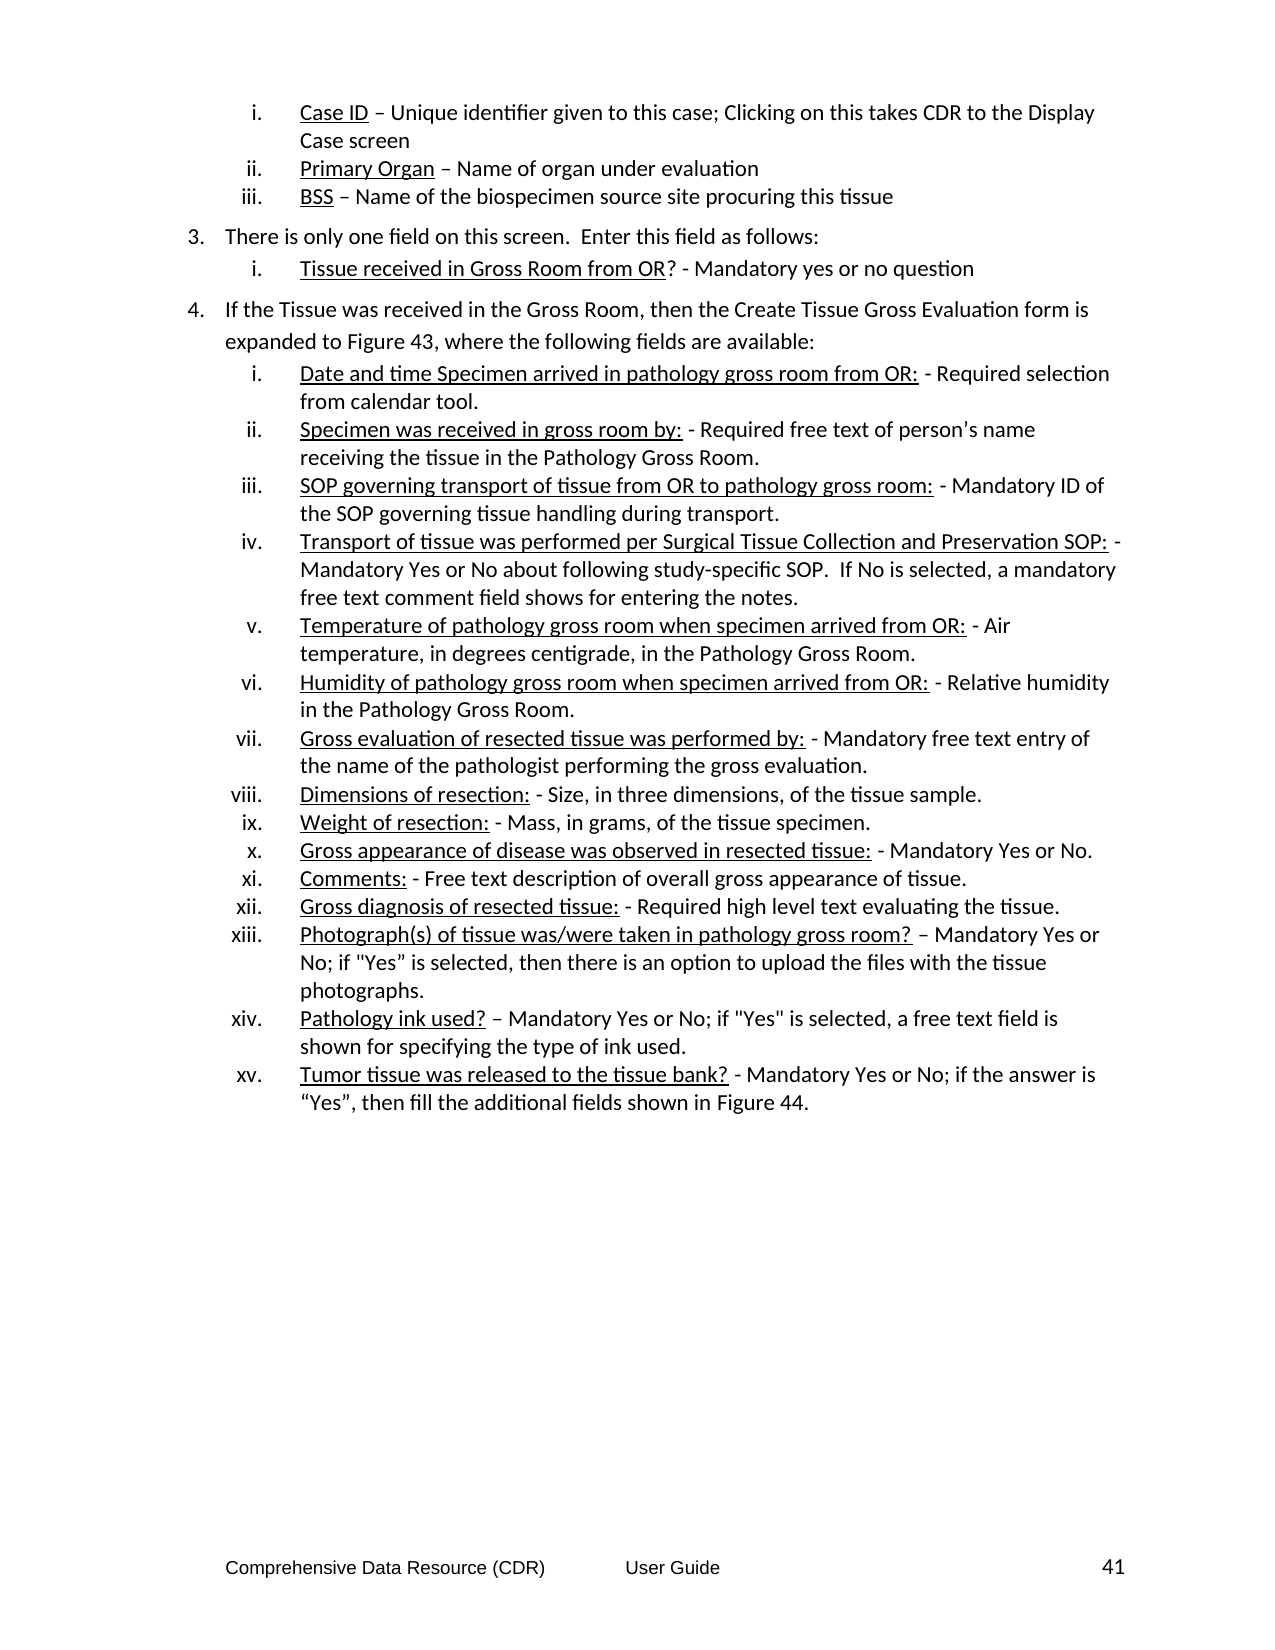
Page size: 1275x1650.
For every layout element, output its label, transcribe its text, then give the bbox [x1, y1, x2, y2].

list SOP governing transport of tissue from OR to pathology gross room: - Mandatory ID of the SOP governing tissue handling during transport. [262, 471, 1125, 527]
list Date and time Specimen arrived in pathology gross room from OR: - Required selection from calendar tool. [262, 359, 1125, 415]
list If the Tissue was received in the Gross Room, then the Create Tissue Gross Evaluation form is expanded to Figure 43, where the following fields are available: [187, 295, 1125, 355]
list Dimensions of resection: - Size, in three dimensions, of the tissue sample. [262, 780, 1125, 808]
list Photograph(s) of tissue was/were taken in pathology gross room? – Mandatory Yes or No; if "Yes” is selected, then there is an option to upload the files with the tissue photographs. [262, 920, 1125, 1004]
list Pathology ink used? – Mandatory Yes or No; if "Yes" is selected, a free text field is shown for specifying the type of ink used. [262, 1004, 1125, 1060]
list Tumor tissue was released to the tissue bank? - Mandatory Yes or No; if the answer is “Yes”, then fill the additional fields shown in Figure 44. [262, 1060, 1125, 1116]
list Comments: - Free text description of overall gross appearance of tissue. [262, 864, 1125, 892]
list Humidity of pathology gross room when specimen arrived from OR: - Relative humidity in the Pathology Gross Room. [262, 668, 1125, 724]
list There is only one field on this screen. Enter this field as follows: [187, 222, 1125, 250]
list Case ID – Unique identifier given to this case; Clicking on this takes CDR to the Display Case screen [262, 98, 1125, 154]
list Weight of resection: - Mass, in grams, of the tissue specimen. [262, 808, 1125, 836]
list Primary Organ – Name of organ under evaluation [262, 154, 1125, 182]
list Gross appearance of disease was observed in resected tissue: - Mandatory Yes or No. [262, 836, 1125, 864]
list Specimen was received in gross room by: - Required free text of person’s name receiving the tissue in the Pathology Gross Room. [262, 415, 1125, 471]
list Temperature of pathology gross room when specimen arrived from OR: - Air temperature, in degrees centigrade, in the Pathology Gross Room. [262, 612, 1125, 668]
list Tissue received in Gross Room from OR? - Mandatory yes or no question [262, 254, 1125, 282]
list Gross evaluation of resected tissue was performed by: - Mandatory free text entry of the name of the pathologist performing the gross evaluation. [262, 724, 1125, 780]
list Transport of tissue was performed per Surgical Tissue Collection and Preservation SOP: -Mandatory Yes or No about following study-specific SOP. If No is selected, a mandatory free text comment field shows for entering the notes. [262, 527, 1125, 612]
list Gross diagnosis of resected tissue: - Required high level text evaluating the tissue. [262, 892, 1125, 920]
list BSS – Name of the biospecimen source site procuring this tissue [262, 182, 1125, 210]
